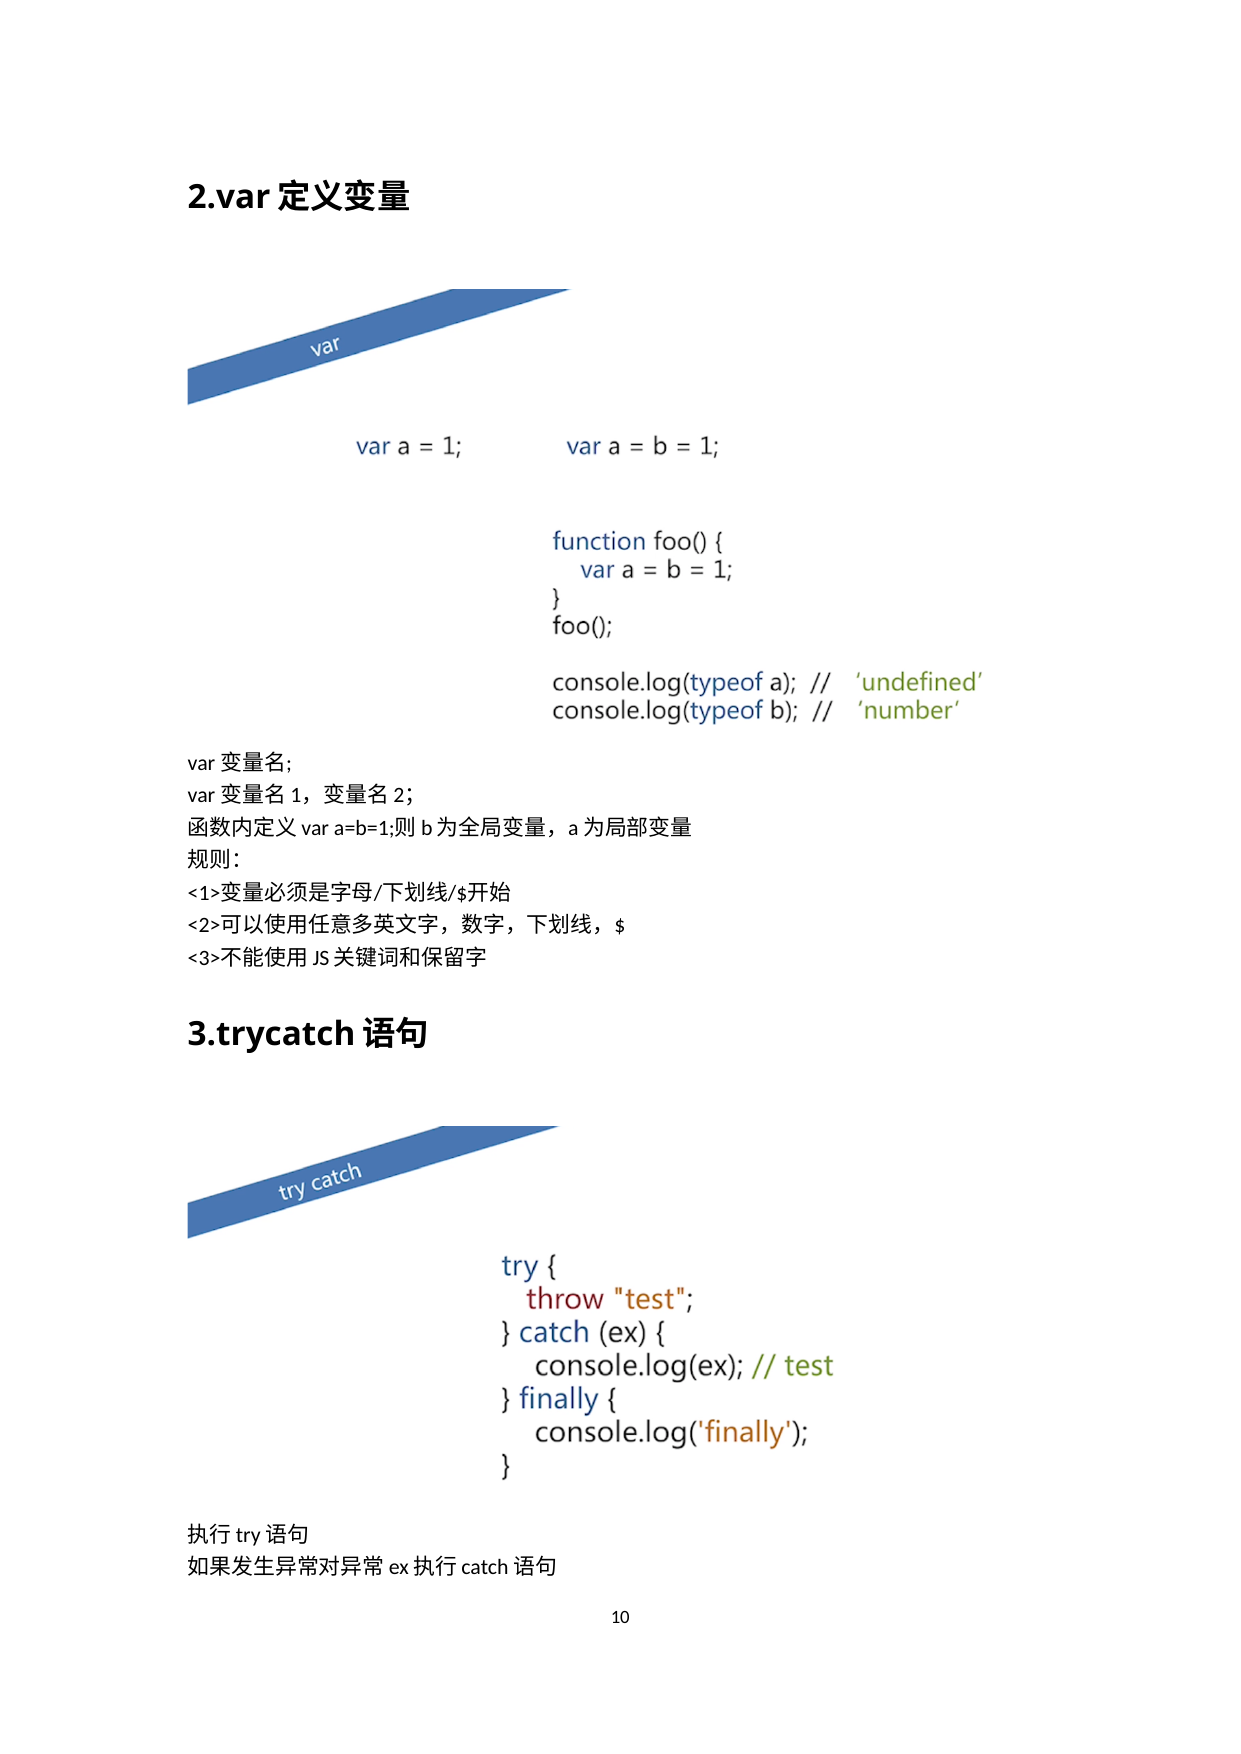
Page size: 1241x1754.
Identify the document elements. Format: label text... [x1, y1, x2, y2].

text 规则： [187, 842, 1053, 874]
picture [187, 1126, 1053, 1497]
text var 变量名; [187, 725, 1053, 777]
subtitle 3.trycatch语句 [187, 999, 1053, 1064]
subtitle 2.var定义变量 [187, 162, 1053, 227]
text <2>可以使用任意多英文字，数字，下划线，$ [187, 907, 1053, 939]
text 如果发生异常对异常ex执行catch语句 [187, 1549, 1053, 1581]
text <1>变量必须是字母/下划线/$开始 [187, 874, 1053, 907]
text var 变量名1，变量名2； [187, 777, 1053, 809]
picture [187, 289, 1053, 725]
text 函数内定义var a=b=1;则b为全局变量，a为局部变量 [187, 809, 1053, 842]
text 执行try语句 [187, 1516, 1053, 1549]
text <3>不能使用JS关键词和保留字 [187, 939, 1053, 972]
